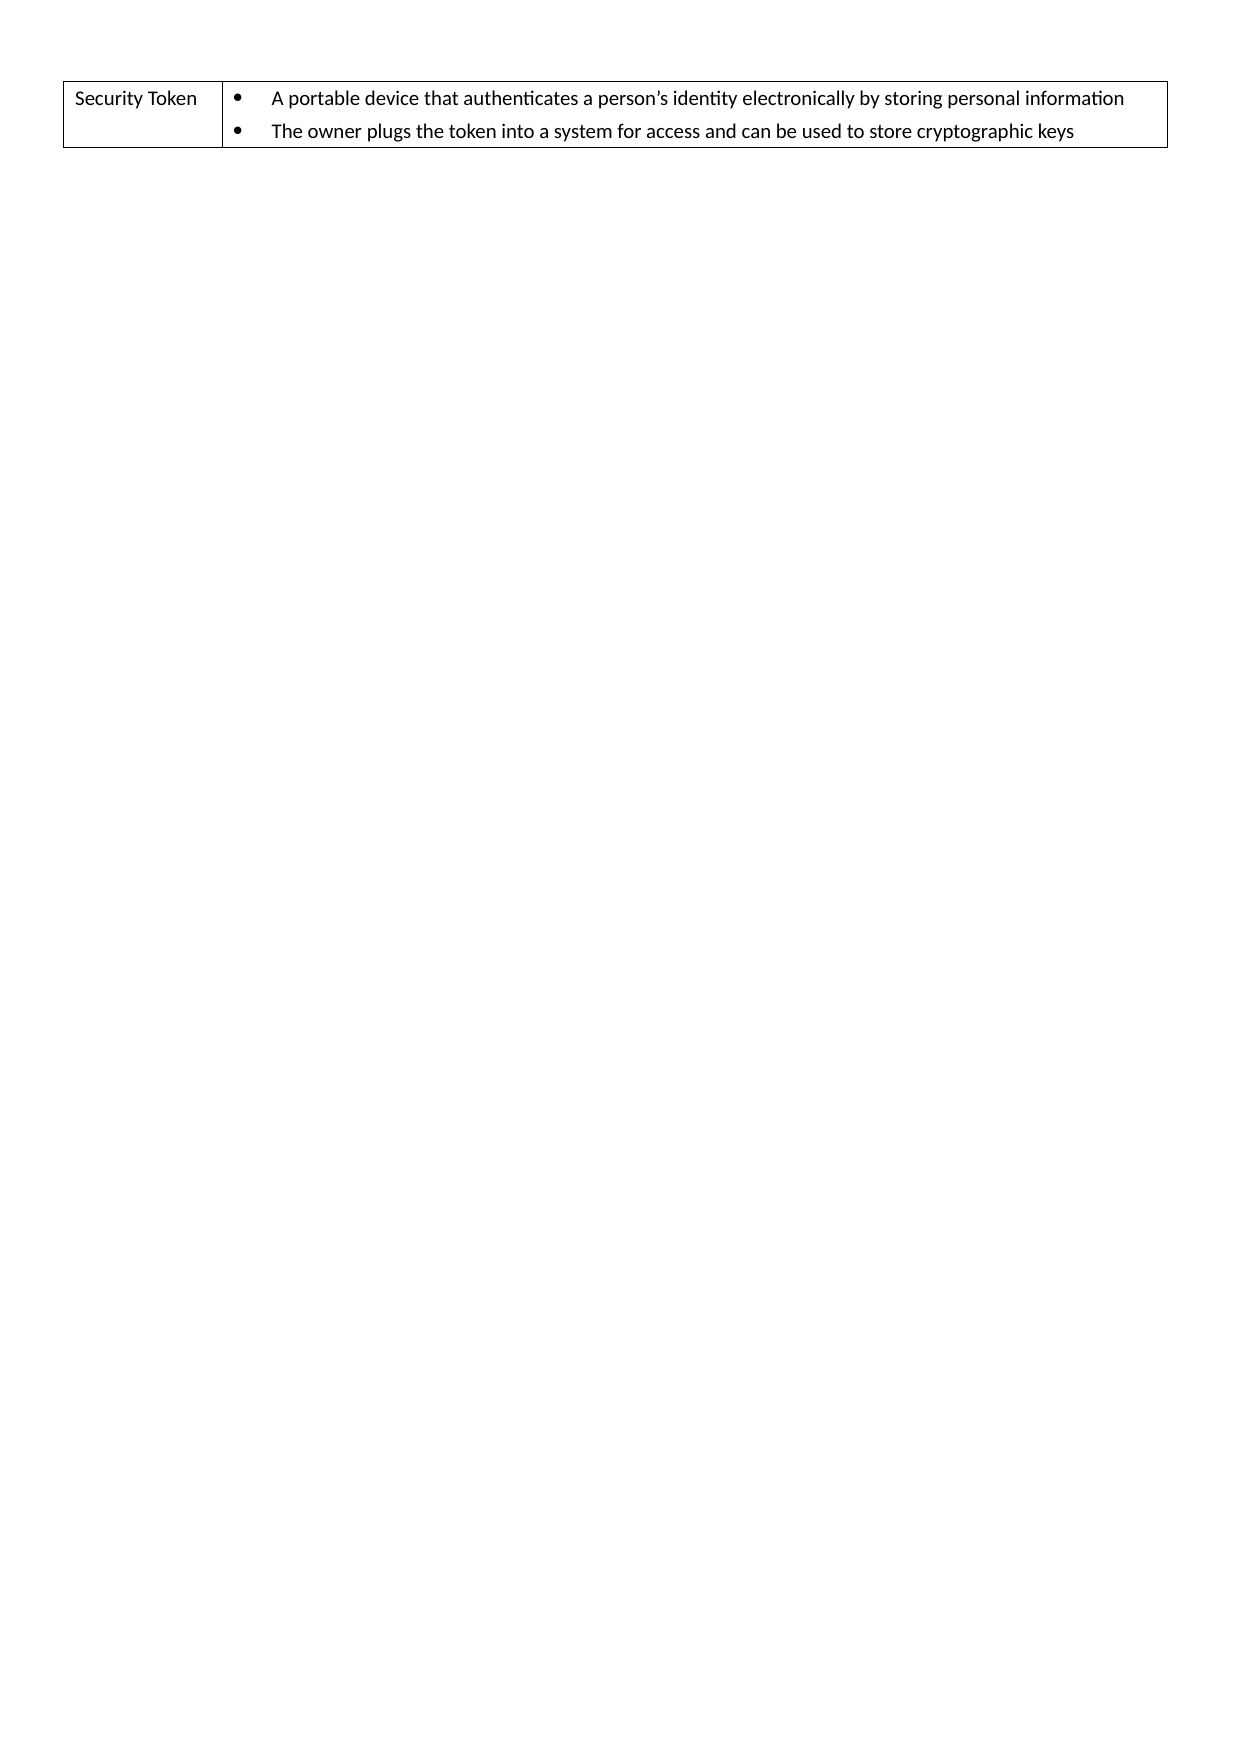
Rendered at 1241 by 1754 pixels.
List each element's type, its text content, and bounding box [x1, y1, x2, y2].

table_cell A portable device that authenticates a person’s identity electronically by storing personal information The owner plugs the token into a system for access and can be used to store cryptographic keys [223, 82, 1167, 147]
table_cell Security Token [64, 82, 222, 147]
